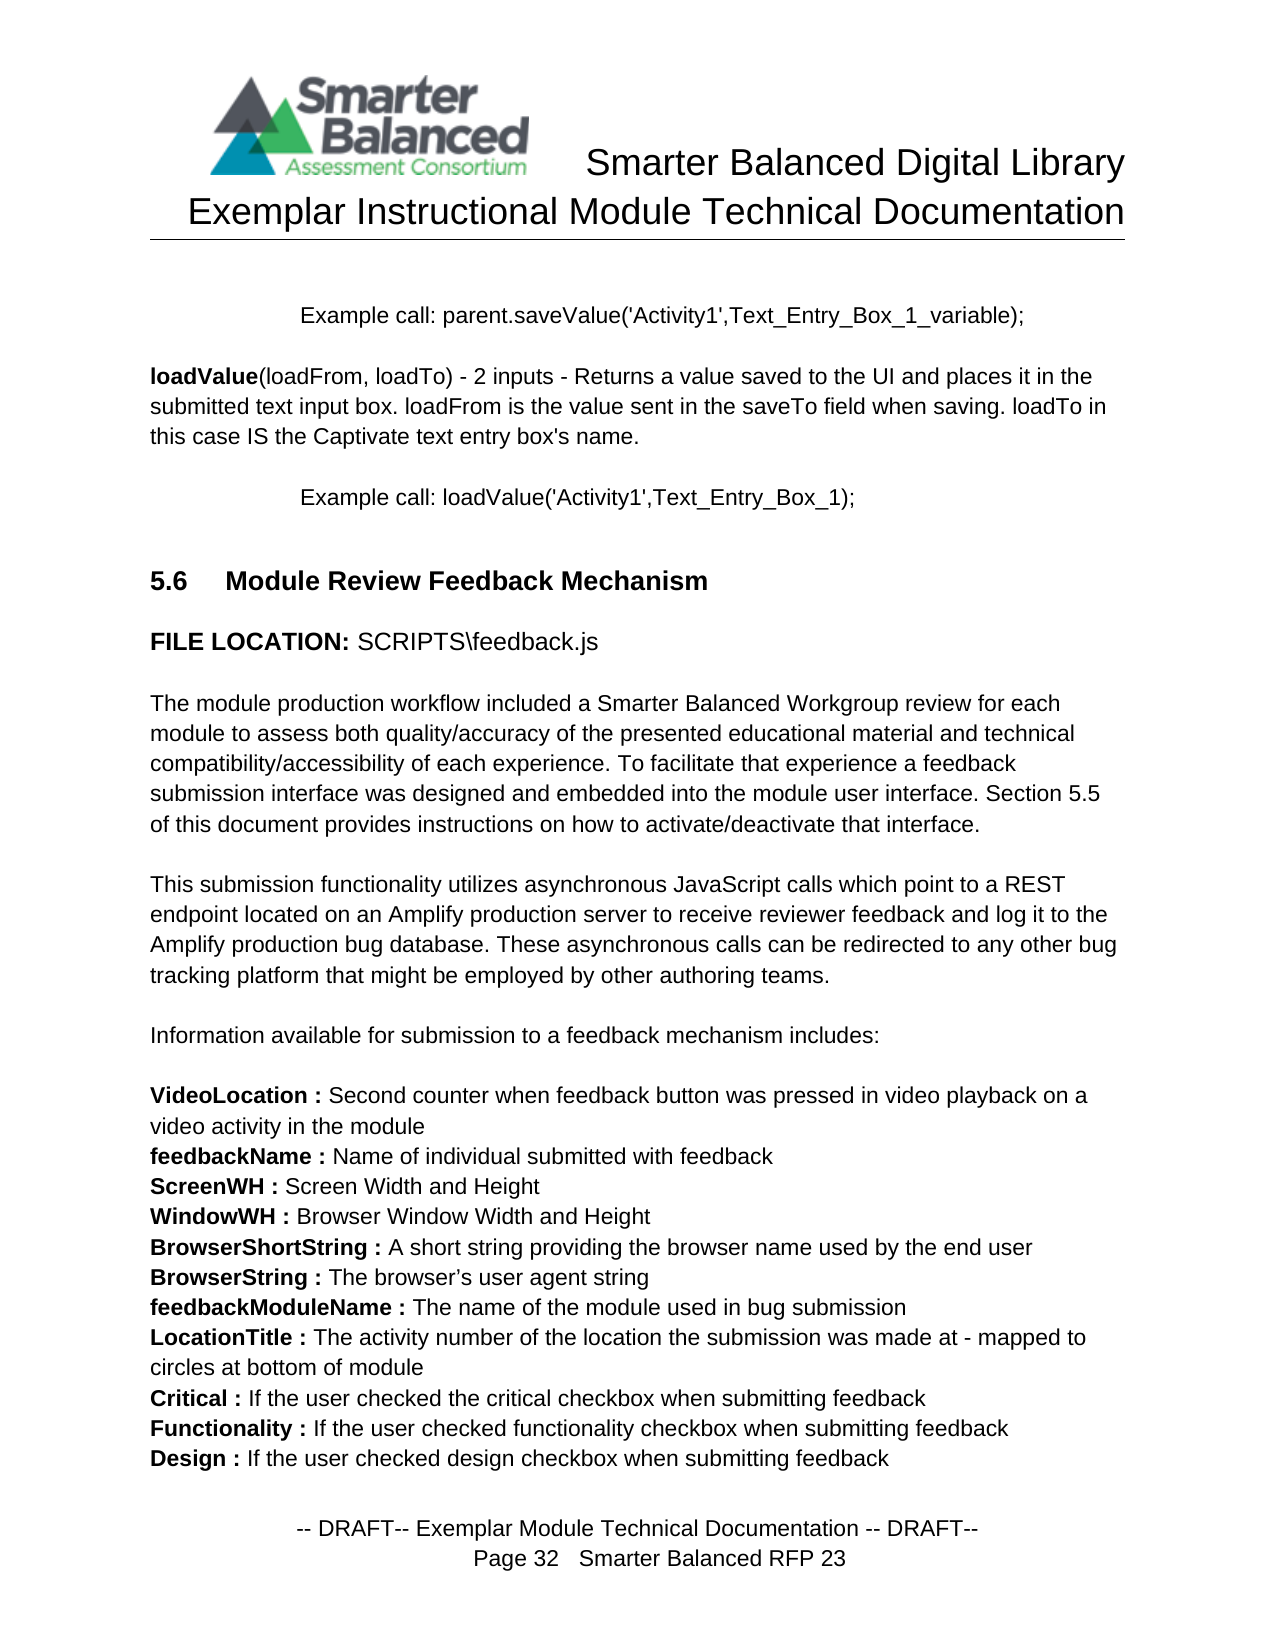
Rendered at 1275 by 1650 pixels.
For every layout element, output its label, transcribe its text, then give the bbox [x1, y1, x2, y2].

text VideoLocation : Second counter when feedback button was pressed in video playback on a video activity in the module [150, 1082, 1125, 1139]
text FILE LOCATION: SCRIPTS\feedback.js [150, 626, 1125, 655]
text LocationTitle : The activity number of the location the submission was made at - mapped to circles at bottom of module [150, 1324, 1125, 1381]
text Example call: parent.saveValue('Activity1',Text_Entry_Box_1_variable); [150, 302, 1125, 329]
text Critical : If the user checked the critical checkbox when submitting feedback [150, 1384, 1125, 1411]
text Design : If the user checked design checkbox when submitting feedback [150, 1445, 1125, 1471]
picture [210, 75, 529, 175]
text Information available for submission to a feedback mechanism includes: [150, 1022, 1125, 1048]
text BrowserShortString : A short string providing the browser name used by the end user [150, 1233, 1125, 1260]
text Example call: loadValue('Activity1',Text_Entry_Box_1); [150, 484, 1125, 510]
text WindowWH : Browser Window Width and Height [150, 1203, 1125, 1229]
text ScreenWH : Screen Width and Height [150, 1173, 1125, 1199]
subtitle 5.6 Module Review Feedback Mechanism [150, 565, 1125, 596]
text feedbackModuleName : The name of the module used in bug submission [150, 1294, 1125, 1320]
text Functionality : If the user checked functionality checkbox when submitting feedback [150, 1415, 1125, 1441]
text loadValue(loadFrom, loadTo) - 2 inputs - Returns a value saved to the UI and places it in the submitted text input box. loadFrom is the value sent in the saveTo field when saving. loadTo in this case IS the Captivate text entry box's name. [150, 363, 1125, 450]
text This submission functionality utilizes asynchronous JavaScript calls which point to a REST endpoint located on an Amplify production server to receive reviewer feedback and log it to the Amplify production bug database. These asynchronous calls can be redirected to any other bug tracking platform that might be employed by other authoring teams. [150, 871, 1125, 988]
text The module production workflow included a Smarter Balanced Workgroup review for each module to assess both quality/accuracy of the presented educational material and technical compatibility/accessibility of each experience. To facilitate that experience a feedback submission interface was designed and embedded into the module user interface. Section 5.5 of this document provides instructions on how to activate/deactivate that interface. [150, 690, 1125, 837]
text BrowserString : The browser’s user agent string [150, 1264, 1125, 1290]
text feedbackName : Name of individual submitted with feedback [150, 1143, 1125, 1169]
